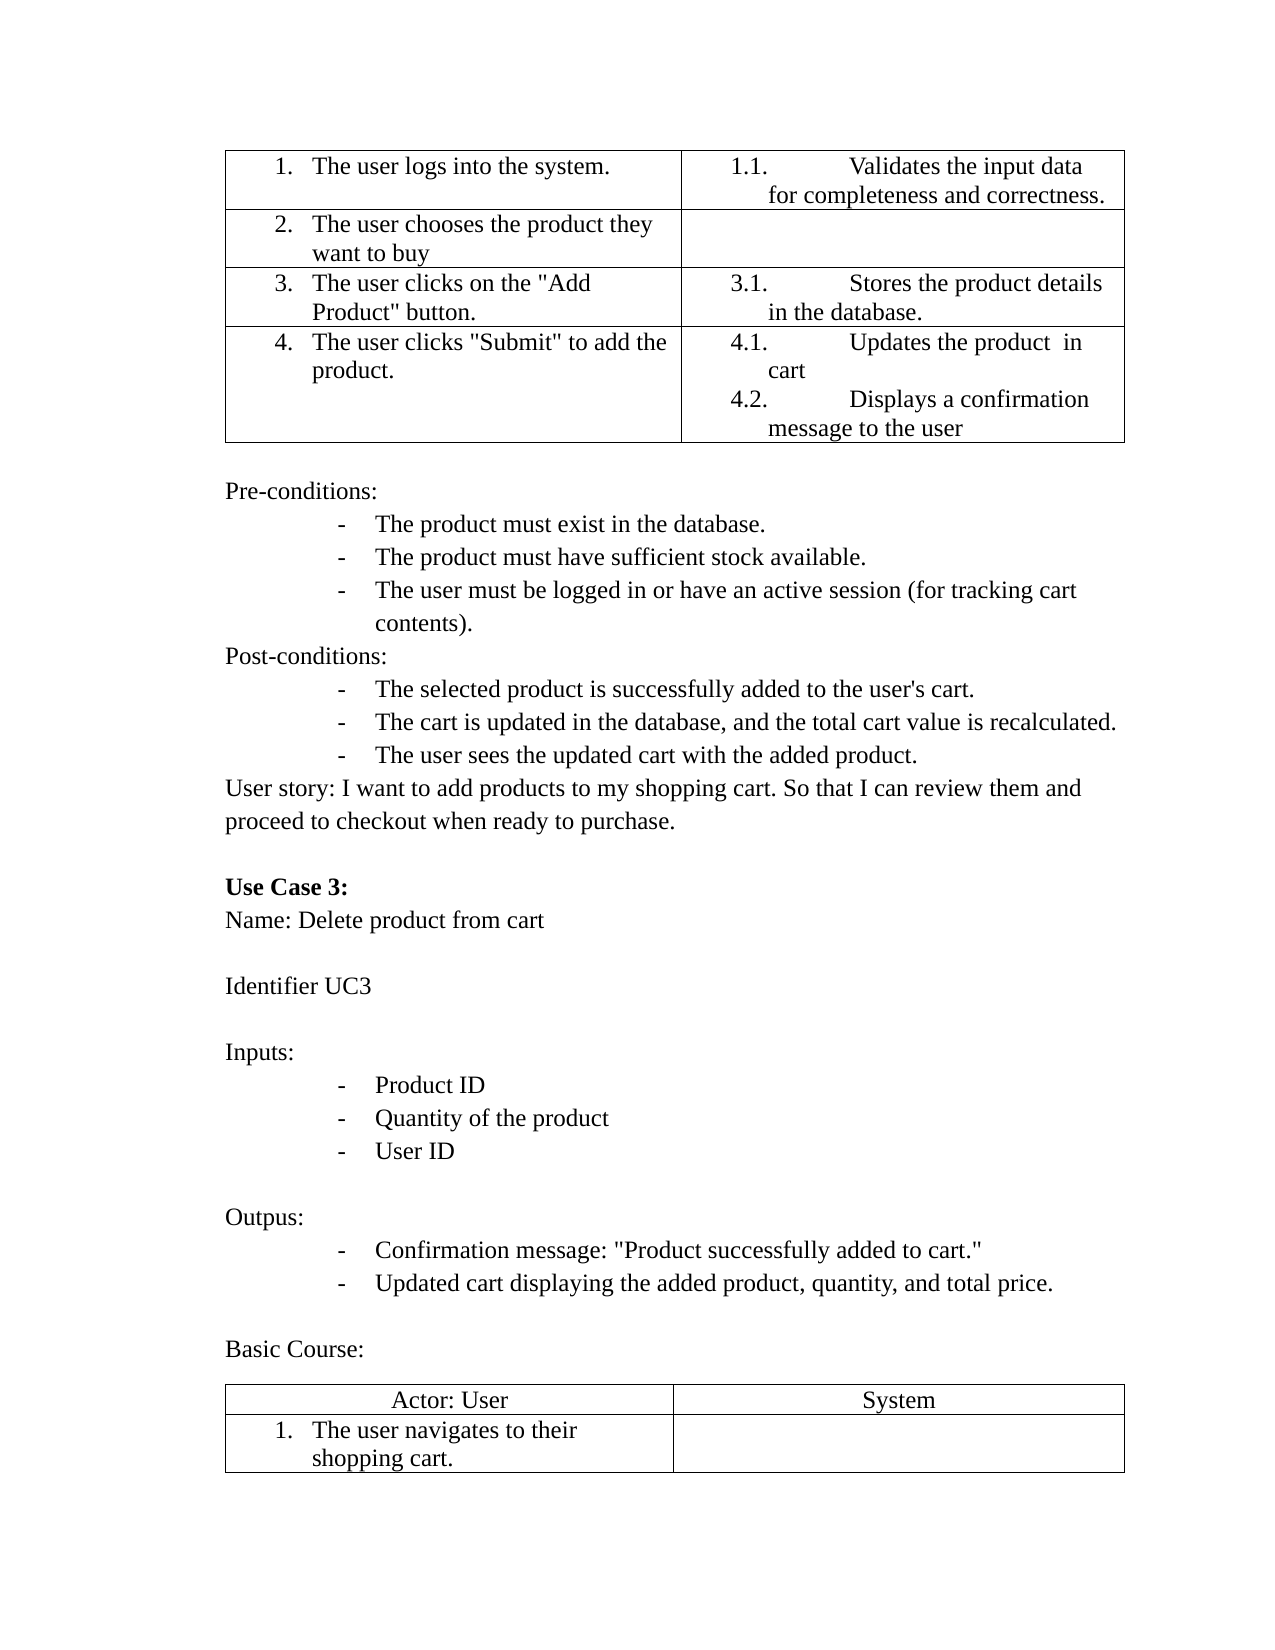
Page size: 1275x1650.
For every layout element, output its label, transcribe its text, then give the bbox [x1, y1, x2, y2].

table_cell The user chooses the product they want to buy [226, 210, 681, 267]
list Identifier UC3 [225, 971, 1125, 1000]
list Post-conditions: [225, 641, 1125, 669]
list Inputs: [225, 1037, 1125, 1066]
list Quantity of the product [337, 1103, 1125, 1132]
list Name: Delete product from cart [225, 905, 1125, 934]
table_cell [682, 210, 1124, 267]
list Updated cart displaying the added product, quantity, and total price. [337, 1268, 1125, 1297]
table_cell [674, 1415, 1124, 1472]
list The cart is updated in the database, and the total cart value is recalculated. [337, 707, 1125, 736]
table_cell The user navigates to their shopping cart. [226, 1415, 673, 1472]
list Product ID [337, 1070, 1125, 1099]
list Basic Course: [225, 1334, 1125, 1363]
list The product must exist in the database. [337, 509, 1125, 537]
table_cell The user clicks "Submit" to add the product. [226, 327, 681, 442]
list User ID [337, 1136, 1125, 1165]
list Pre-conditions: [225, 476, 1125, 504]
list The selected product is successfully added to the user's cart. [337, 674, 1125, 703]
table_cell The user logs into the system. [226, 151, 681, 208]
list The product must have sufficient stock available. [337, 542, 1125, 571]
table_cell Updates the product in cart Displays a confirmation message to the user [682, 327, 1124, 442]
list Use Case 3: [225, 872, 1125, 901]
list Confirmation message: "Product successfully added to cart." [337, 1235, 1125, 1264]
list The user sees the updated cart with the added product. [337, 740, 1125, 769]
table_cell Stores the product details in the database. [682, 268, 1124, 326]
table_cell Validates the input data for completeness and correctness. [682, 151, 1124, 208]
list User story: I want to add products to my shopping cart. So that I can review them and proceed to checkout when ready to purchase. [225, 773, 1125, 835]
table_cell The user clicks on the "Add Product" button. [226, 268, 681, 326]
table_header System [674, 1385, 1124, 1414]
list The user must be logged in or have an active session (for tracking cart contents). [337, 575, 1125, 637]
list Outpus: [225, 1202, 1125, 1231]
table_header Actor: User [226, 1385, 673, 1414]
